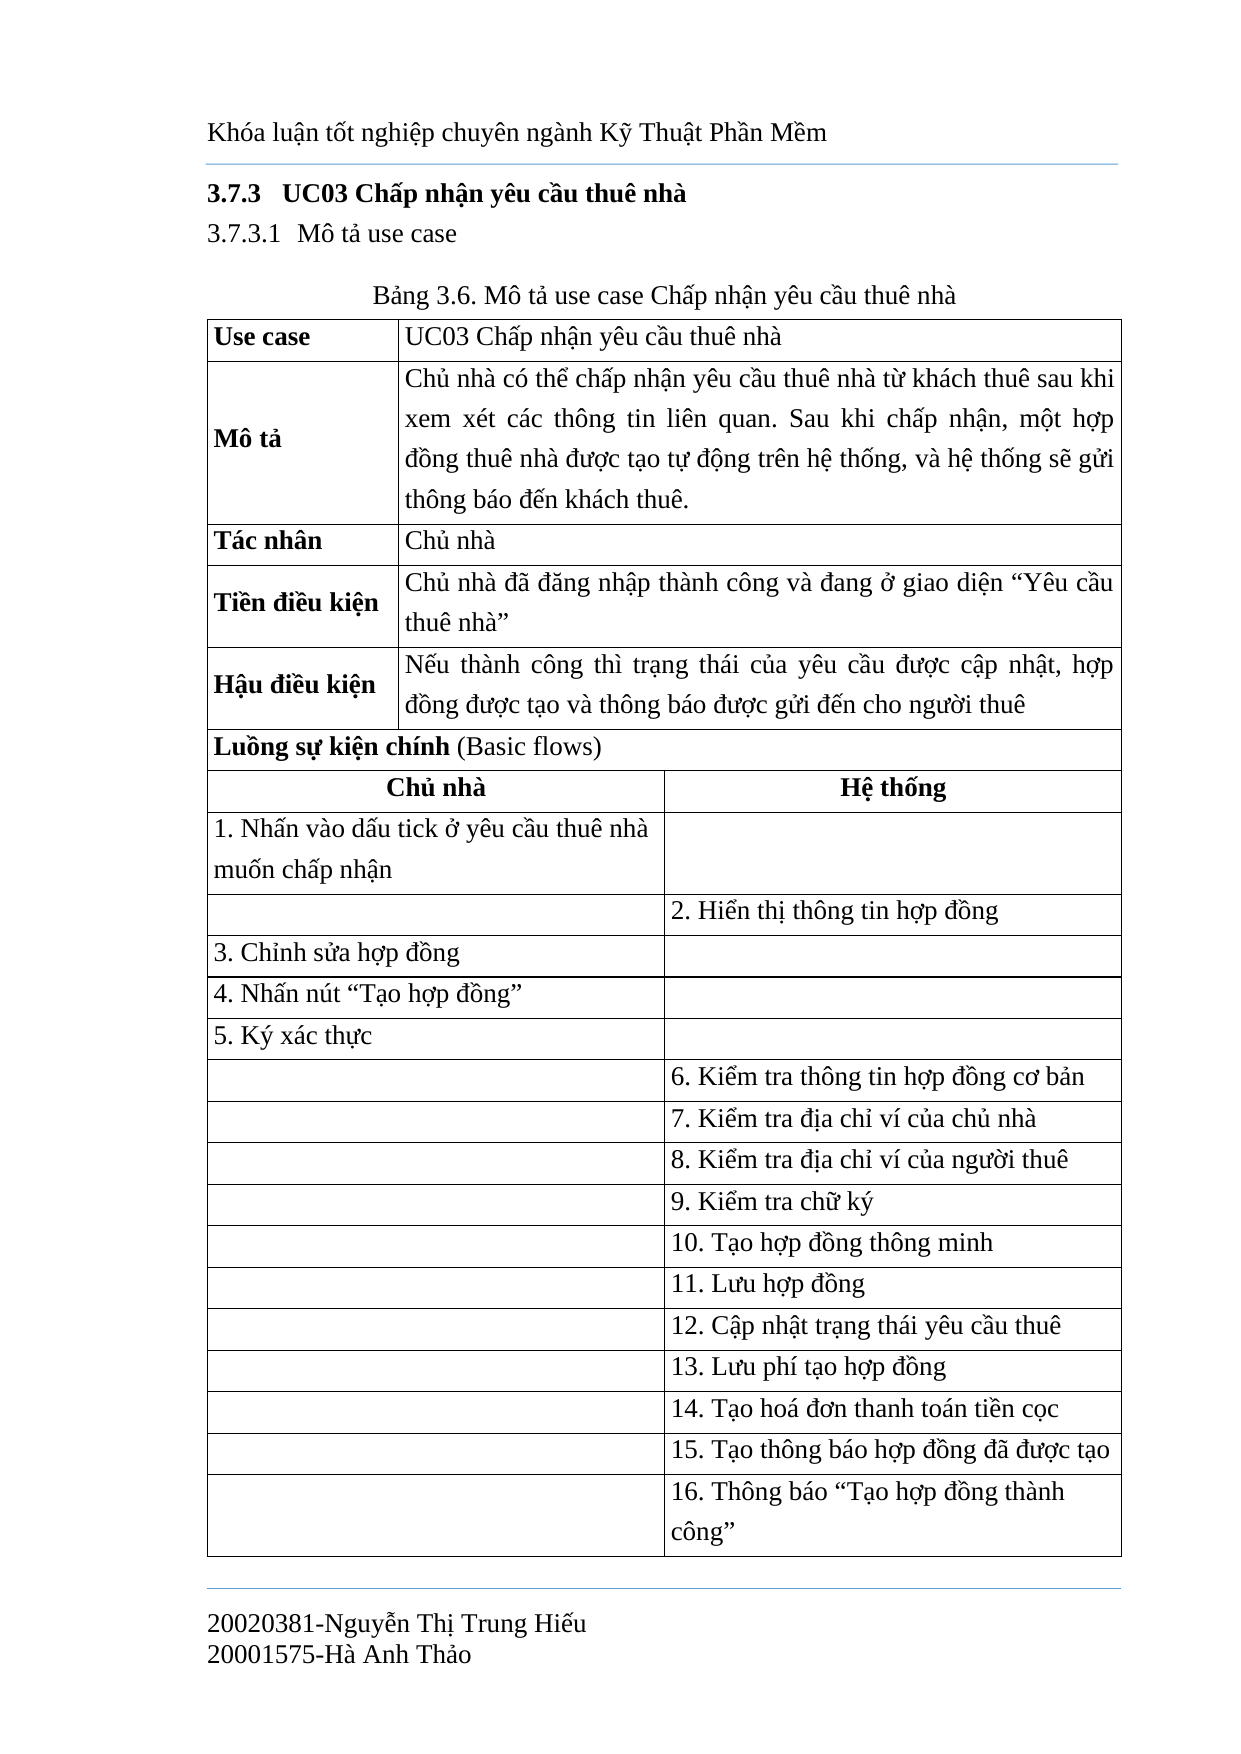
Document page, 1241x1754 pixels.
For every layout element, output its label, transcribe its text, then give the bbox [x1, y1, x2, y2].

table_cell Chủ nhà có thể chấp nhận yêu cầu thuê nhà từ khách thuê sau khi xem xét các thông tin liên quan. Sau khi chấp nhận, một hợp đồng thuê nhà được tạo tự động trên hệ thống, và hệ thống sẽ gửi thông báo đến khách thuê. [399, 362, 1121, 523]
table_cell 6. Kiểm tra thông tin hợp đồng cơ bản [665, 1060, 1121, 1101]
table_cell 14. Tạo hoá đơn thanh toán tiền cọc [665, 1392, 1121, 1432]
table_cell Chủ nhà [208, 771, 664, 812]
table_cell Hậu điều kiện [208, 648, 398, 729]
table_cell [208, 1434, 664, 1474]
table_cell 4. Nhấn nút “Tạo hợp đồng” [208, 978, 664, 1018]
table_cell Nếu thành công thì trạng thái của yêu cầu được cập nhật, hợp đồng được tạo và thông báo được gửi đến cho người thuê [399, 648, 1121, 729]
table_cell [208, 1060, 664, 1101]
table_cell [208, 1351, 664, 1391]
table_header Use case [208, 320, 398, 361]
table_cell 1. Nhấn vào dấu tick ở yêu cầu thuê nhà muốn chấp nhận [208, 813, 664, 893]
subtitle UC03 Chấp nhận yêu cầu thuê nhà [207, 177, 1122, 208]
table_cell [208, 1268, 664, 1308]
table_cell 5. Ký xác thực [208, 1019, 664, 1059]
table_cell Luồng sự kiện chính (Basic flows) [208, 730, 1121, 770]
table_cell [208, 1309, 664, 1349]
text Bảng 3.6. Mô tả use case Chấp nhận yêu cầu thuê nhà [207, 279, 1122, 310]
table_cell [208, 895, 664, 935]
table_cell 16. Thông báo “Tạo hợp đồng thành công” [665, 1475, 1121, 1556]
table_cell [665, 936, 1121, 976]
table_cell 8. Kiểm tra địa chỉ ví của người thuê [665, 1143, 1121, 1184]
table_cell [208, 1143, 664, 1184]
table_cell Hệ thống [665, 771, 1121, 812]
table_cell 3. Chỉnh sửa hợp đồng [208, 936, 664, 976]
table_cell Tác nhân [208, 525, 398, 565]
table_cell [208, 1102, 664, 1142]
table_cell [208, 1475, 664, 1556]
table_cell 15. Tạo thông báo hợp đồng đã được tạo [665, 1434, 1121, 1474]
table_cell 10. Tạo hợp đồng thông minh [665, 1226, 1121, 1267]
table_cell 11. Lưu hợp đồng [665, 1268, 1121, 1308]
table_cell [208, 1226, 664, 1267]
table_cell Chủ nhà [399, 525, 1121, 565]
table_cell [665, 1019, 1121, 1059]
table_cell 9. Kiểm tra chữ ký [665, 1185, 1121, 1225]
table_cell 2. Hiển thị thông tin hợp đồng [665, 895, 1121, 935]
subtitle Mô tả use case [207, 218, 1122, 249]
table_cell Chủ nhà đã đăng nhập thành công và đang ở giao diện “Yêu cầu thuê nhà” [399, 566, 1121, 647]
table_cell 13. Lưu phí tạo hợp đồng [665, 1351, 1121, 1391]
table_cell [208, 1185, 664, 1225]
table_cell 7. Kiểm tra địa chỉ ví của chủ nhà [665, 1102, 1121, 1142]
table_cell [665, 978, 1121, 1018]
table_cell 12. Cập nhật trạng thái yêu cầu thuê [665, 1309, 1121, 1349]
table_cell [208, 1392, 664, 1432]
table_cell Mô tả [208, 362, 398, 523]
table_header UC03 Chấp nhận yêu cầu thuê nhà [399, 320, 1121, 361]
table_cell Tiền điều kiện [208, 566, 398, 647]
table_cell [665, 813, 1121, 893]
